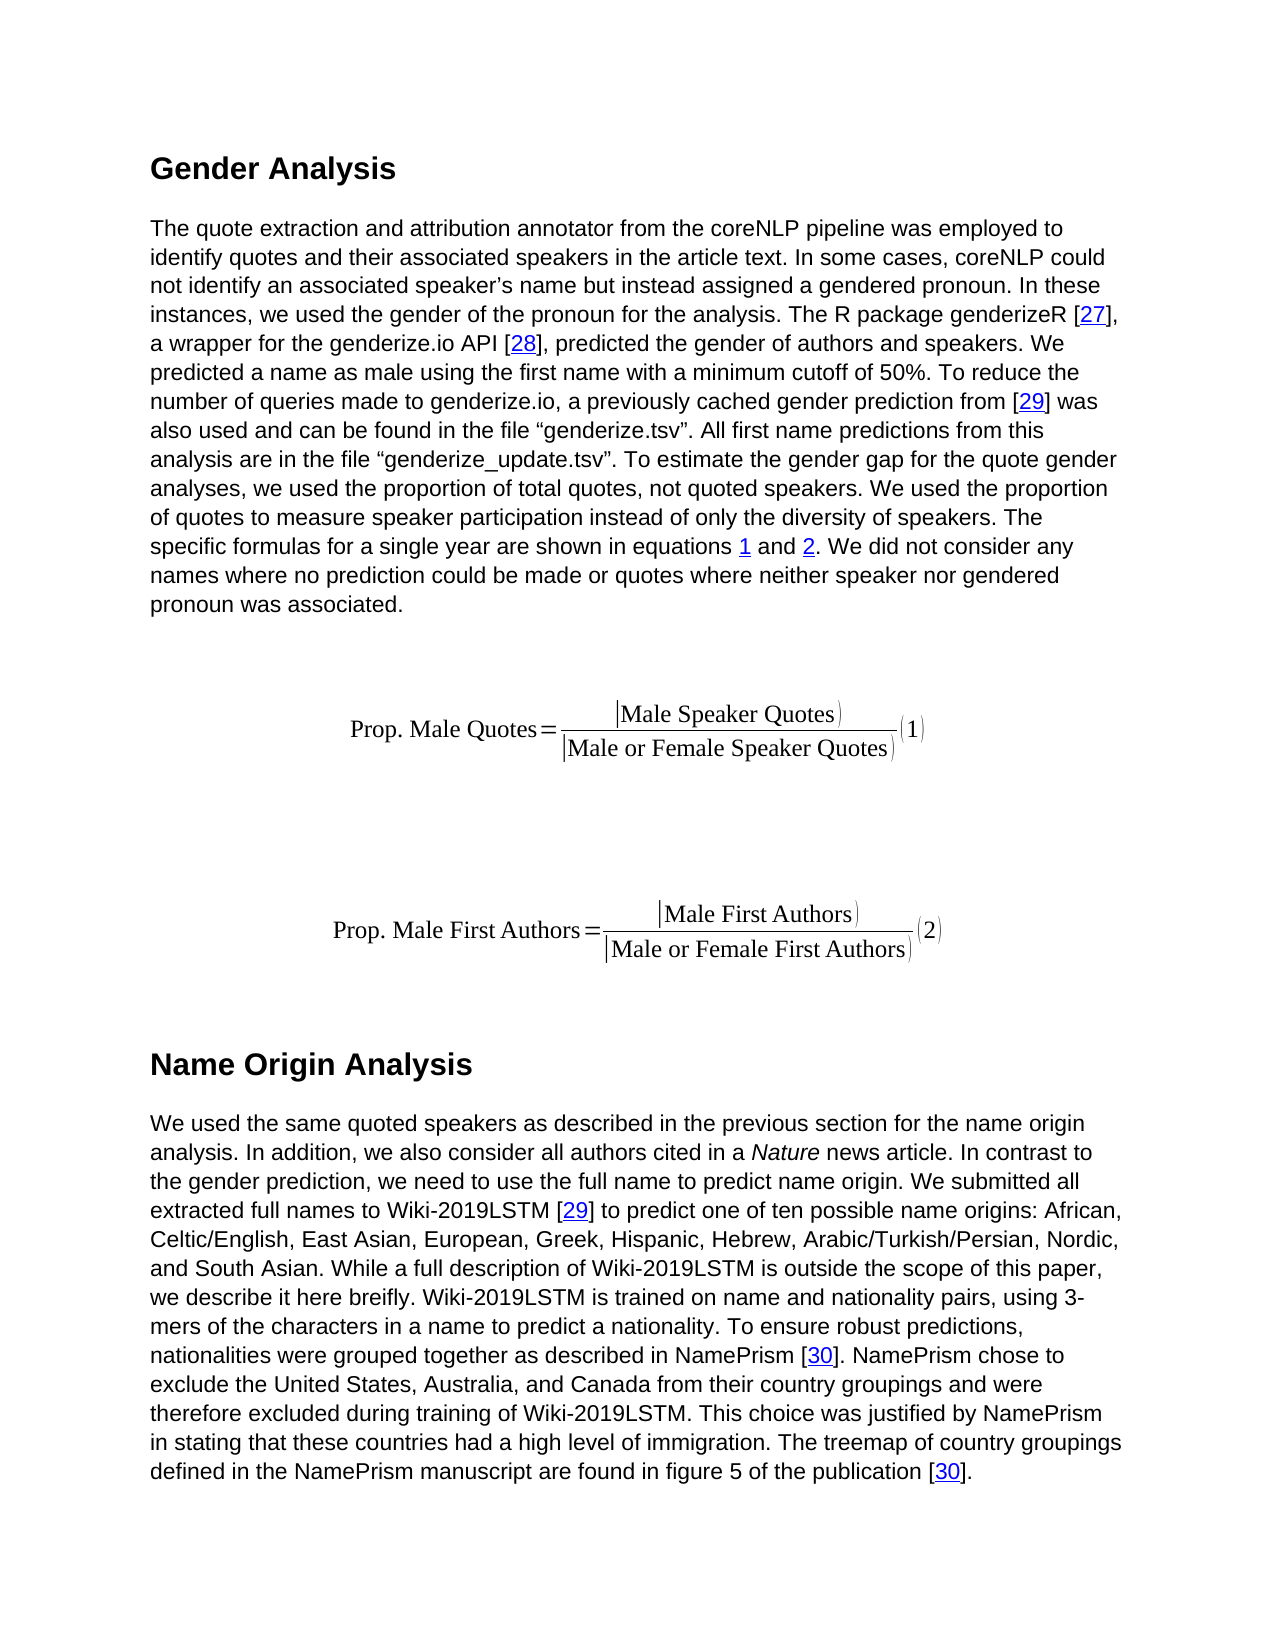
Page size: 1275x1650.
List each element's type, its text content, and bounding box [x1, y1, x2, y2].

subtitle Name Origin Analysis [150, 1046, 1125, 1082]
subtitle Gender Analysis [150, 150, 1125, 186]
text The quote extraction and attribution annotator from the coreNLP pipeline was employed to identify quotes and their associated speakers in the article text. In some cases, coreNLP could not identify an associated speaker’s name but instead assigned a gendered pronoun. In these instances, we used the gender of the pronoun for the analysis. The R package genderizeR [27], a wrapper for the genderize.io API [28], predicted the gender of authors and speakers. We predicted a name as male using the first name with a minimum cutoff of 50%. To reduce the number of queries made to genderize.io, a previously cached gender prediction from [29] was also used and can be found in the file “genderize.tsv”. All first name predictions from this analysis are in the file “genderize_update.tsv”. To estimate the gender gap for the quote gender analyses, we used the proportion of total quotes, not quoted speakers. We used the proportion of quotes to measure speaker participation instead of only the diversity of speakers. The specific formulas for a single year are shown in equations 1 and 2. We did not consider any names where no prediction could be made or quotes where neither speaker nor gendered pronoun was associated. [150, 214, 1125, 617]
text We used the same quoted speakers as described in the previous section for the name origin analysis. In addition, we also consider all authors cited in a Nature news article. In contrast to the gender prediction, we need to use the full name to predict name origin. We submitted all extracted full names to Wiki-2019LSTM [29] to predict one of ten possible name origins: African, Celtic/English, East Asian, European, Greek, Hispanic, Hebrew, Arabic/Turkish/Persian, Nordic, and South Asian. While a full description of Wiki-2019LSTM is outside the scope of this paper, we describe it here breifly. Wiki-2019LSTM is trained on name and nationality pairs, using 3-mers of the characters in a name to predict a nationality. To ensure robust predictions, nationalities were grouped together as described in NamePrism [30]. NamePrism chose to exclude the United States, Australia, and Canada from their country groupings and were therefore excluded during training of Wiki-2019LSTM. This choice was justified by NamePrism in stating that these countries had a high level of immigration. The treemap of country groupings defined in the NamePrism manuscript are found in figure 5 of the publication [30]. [150, 1110, 1125, 1484]
